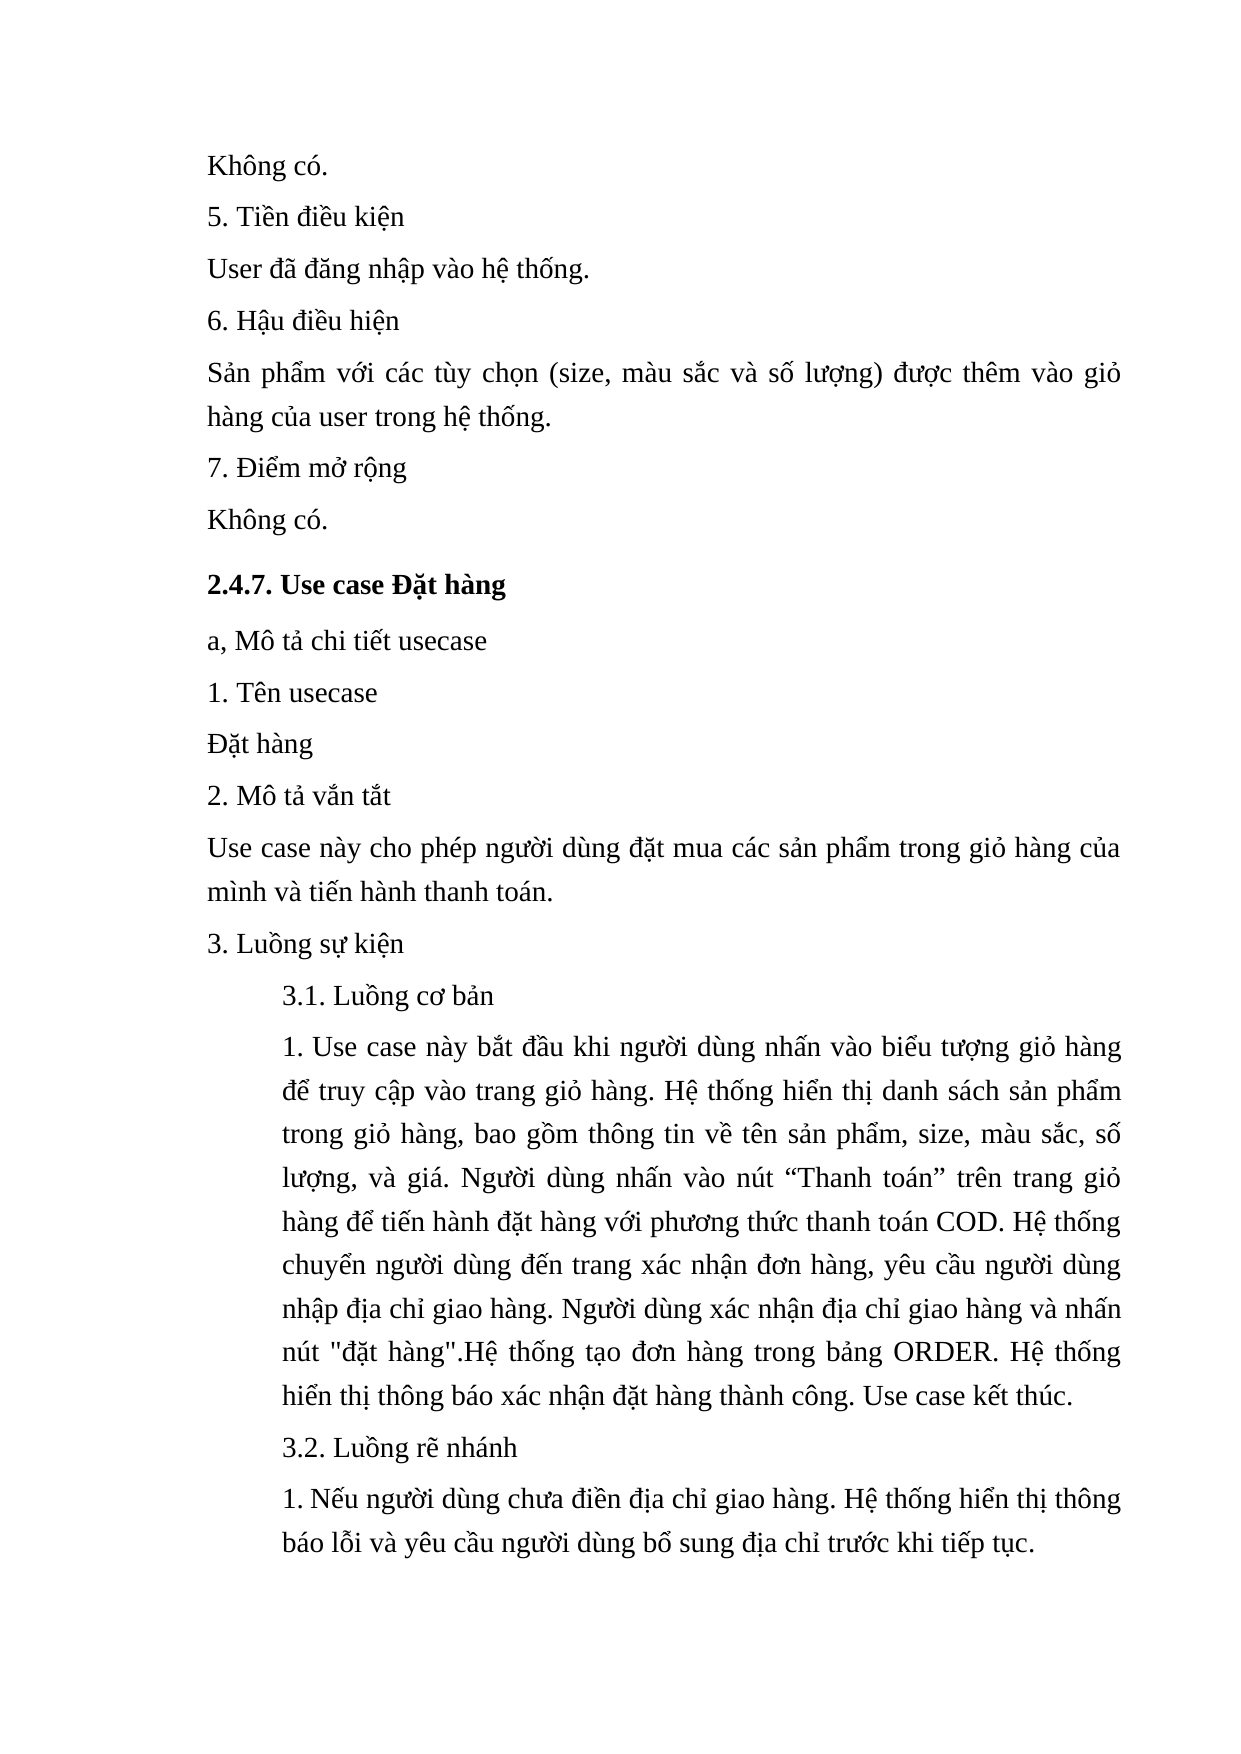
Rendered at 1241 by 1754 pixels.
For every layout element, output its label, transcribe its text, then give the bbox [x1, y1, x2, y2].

text Không có. [207, 148, 1122, 181]
subtitle 2.4.7. Use case Đặt hàng [207, 567, 1122, 600]
text User đã đăng nhập vào hệ thống. [207, 251, 1122, 285]
text 1. Use case này bắt đầu khi người dùng nhấn vào biểu tượng giỏ hàng để truy cập vào trang giỏ hàng. Hệ thống hiển thị danh sách sản phẩm trong giỏ hàng, bao gồm thông tin về tên sản phẩm, size, màu sắc, số lượng, và giá. Người dùng nhấn vào nút “Thanh toán” trên trang giỏ hàng để tiến hành đặt hàng với phương thức thanh toán COD. Hệ thống chuyển người dùng đến trang xác nhận đơn hàng, yêu cầu người dùng nhập địa chỉ giao hàng. Người dùng xác nhận địa chỉ giao hàng và nhấn nút "đặt hàng".Hệ thống tạo đơn hàng trong bảng ORDER. Hệ thống hiển thị thông báo xác nhận đặt hàng thành công. Use case kết thúc. [282, 1029, 1122, 1411]
text 3.1. Luồng cơ bản [282, 978, 1122, 1011]
text 3. Luồng sự kiện [207, 926, 1122, 959]
text 6. Hậu điều hiện [207, 303, 1122, 337]
text 1. Tên usecase [207, 675, 1122, 708]
text 7. Điểm mở rộng [207, 451, 1122, 484]
text Sản phẩm với các tùy chọn (size, màu sắc và số lượng) được thêm vào giỏ hàng của user trong hệ thống. [207, 355, 1122, 432]
text Đặt hàng [207, 727, 1122, 760]
text 5. Tiền điều kiện [207, 199, 1122, 233]
text 3.2. Luồng rẽ nhánh [282, 1430, 1122, 1463]
text 2. Mô tả vắn tắt [207, 778, 1122, 812]
text Không có. [207, 502, 1122, 536]
text 1. Nếu người dùng chưa điền địa chỉ giao hàng. Hệ thống hiển thị thông báo lỗi và yêu cầu người dùng bổ sung địa chỉ trước khi tiếp tục. [282, 1482, 1122, 1559]
text a, Mô tả chi tiết usecase [207, 623, 1122, 656]
text Use case này cho phép người dùng đặt mua các sản phẩm trong giỏ hàng của mình và tiến hành thanh toán. [207, 830, 1122, 907]
